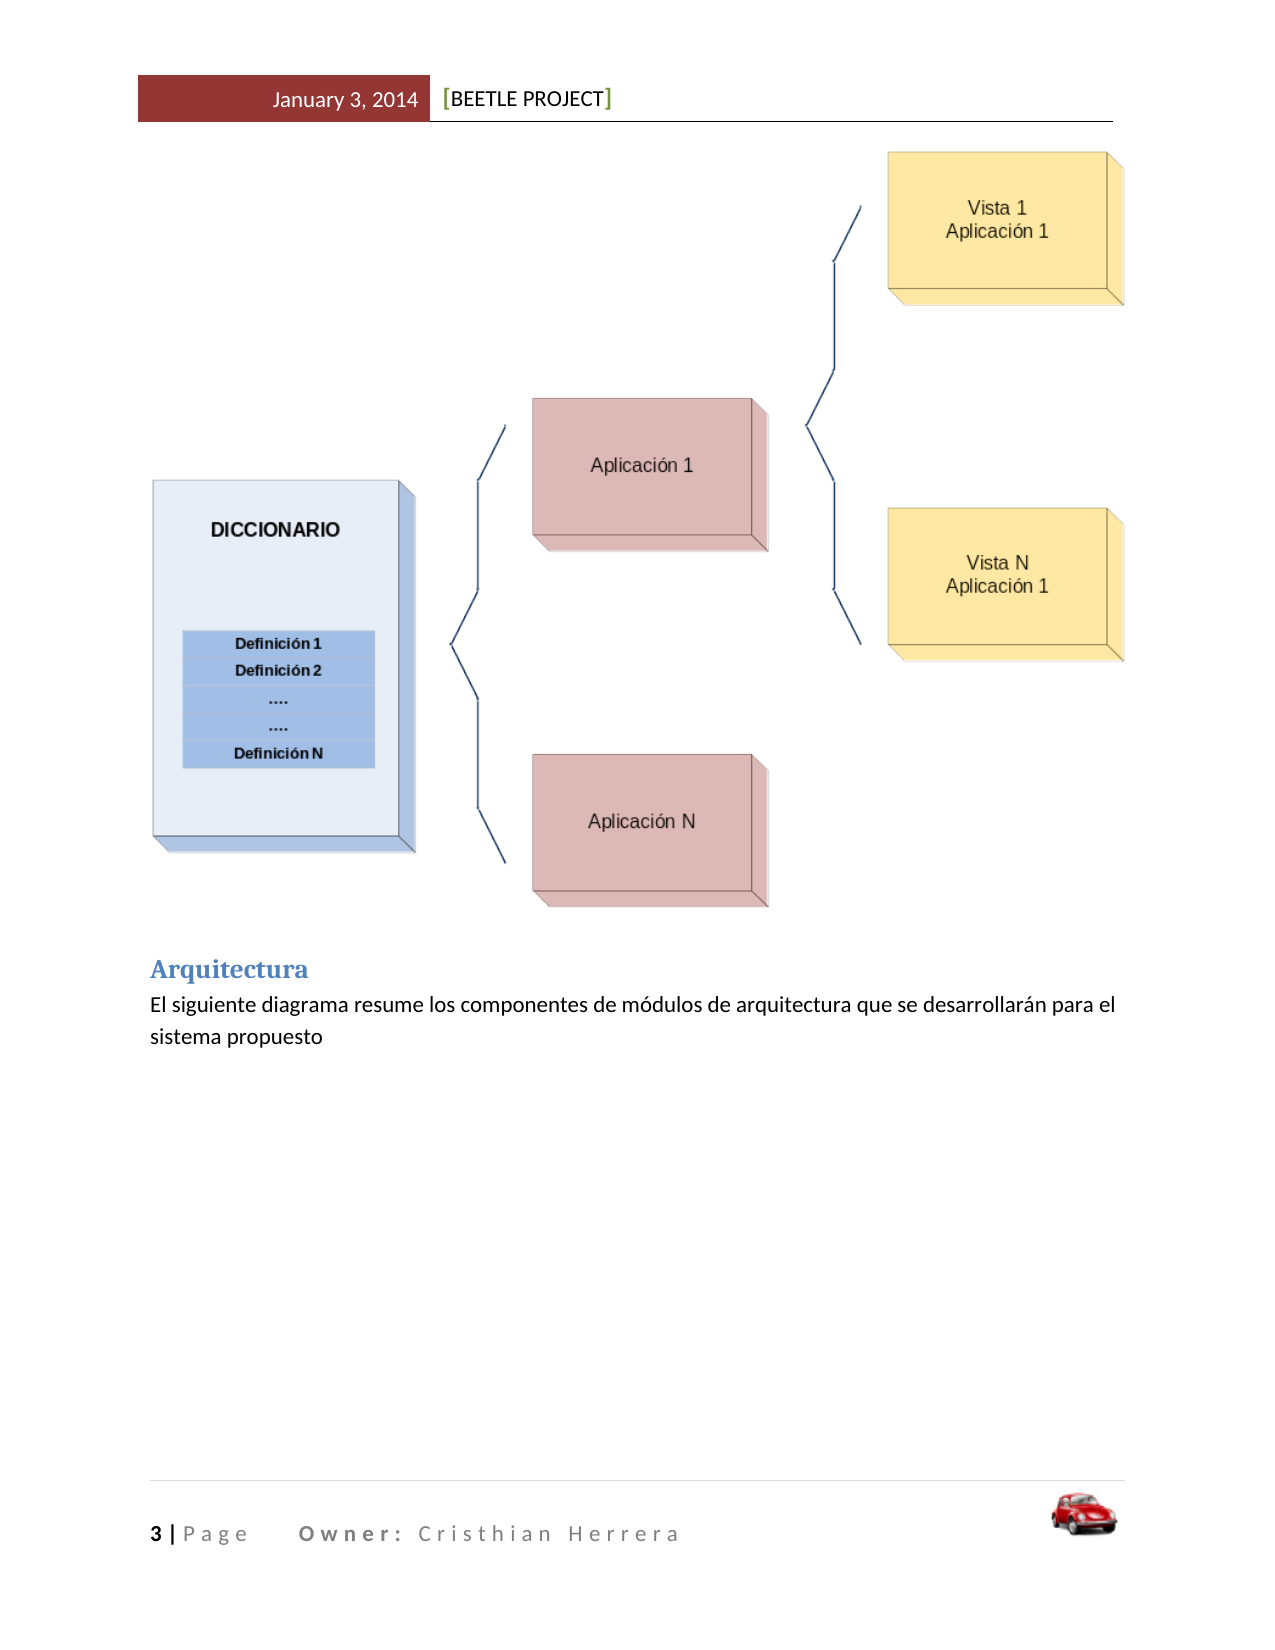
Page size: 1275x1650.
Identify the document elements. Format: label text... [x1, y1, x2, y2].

subtitle Arquitectura [150, 954, 1125, 985]
text El siguiente diagrama resume los componentes de módulos de arquitectura que se desarrollarán para el sistema propuesto [150, 990, 1125, 1050]
